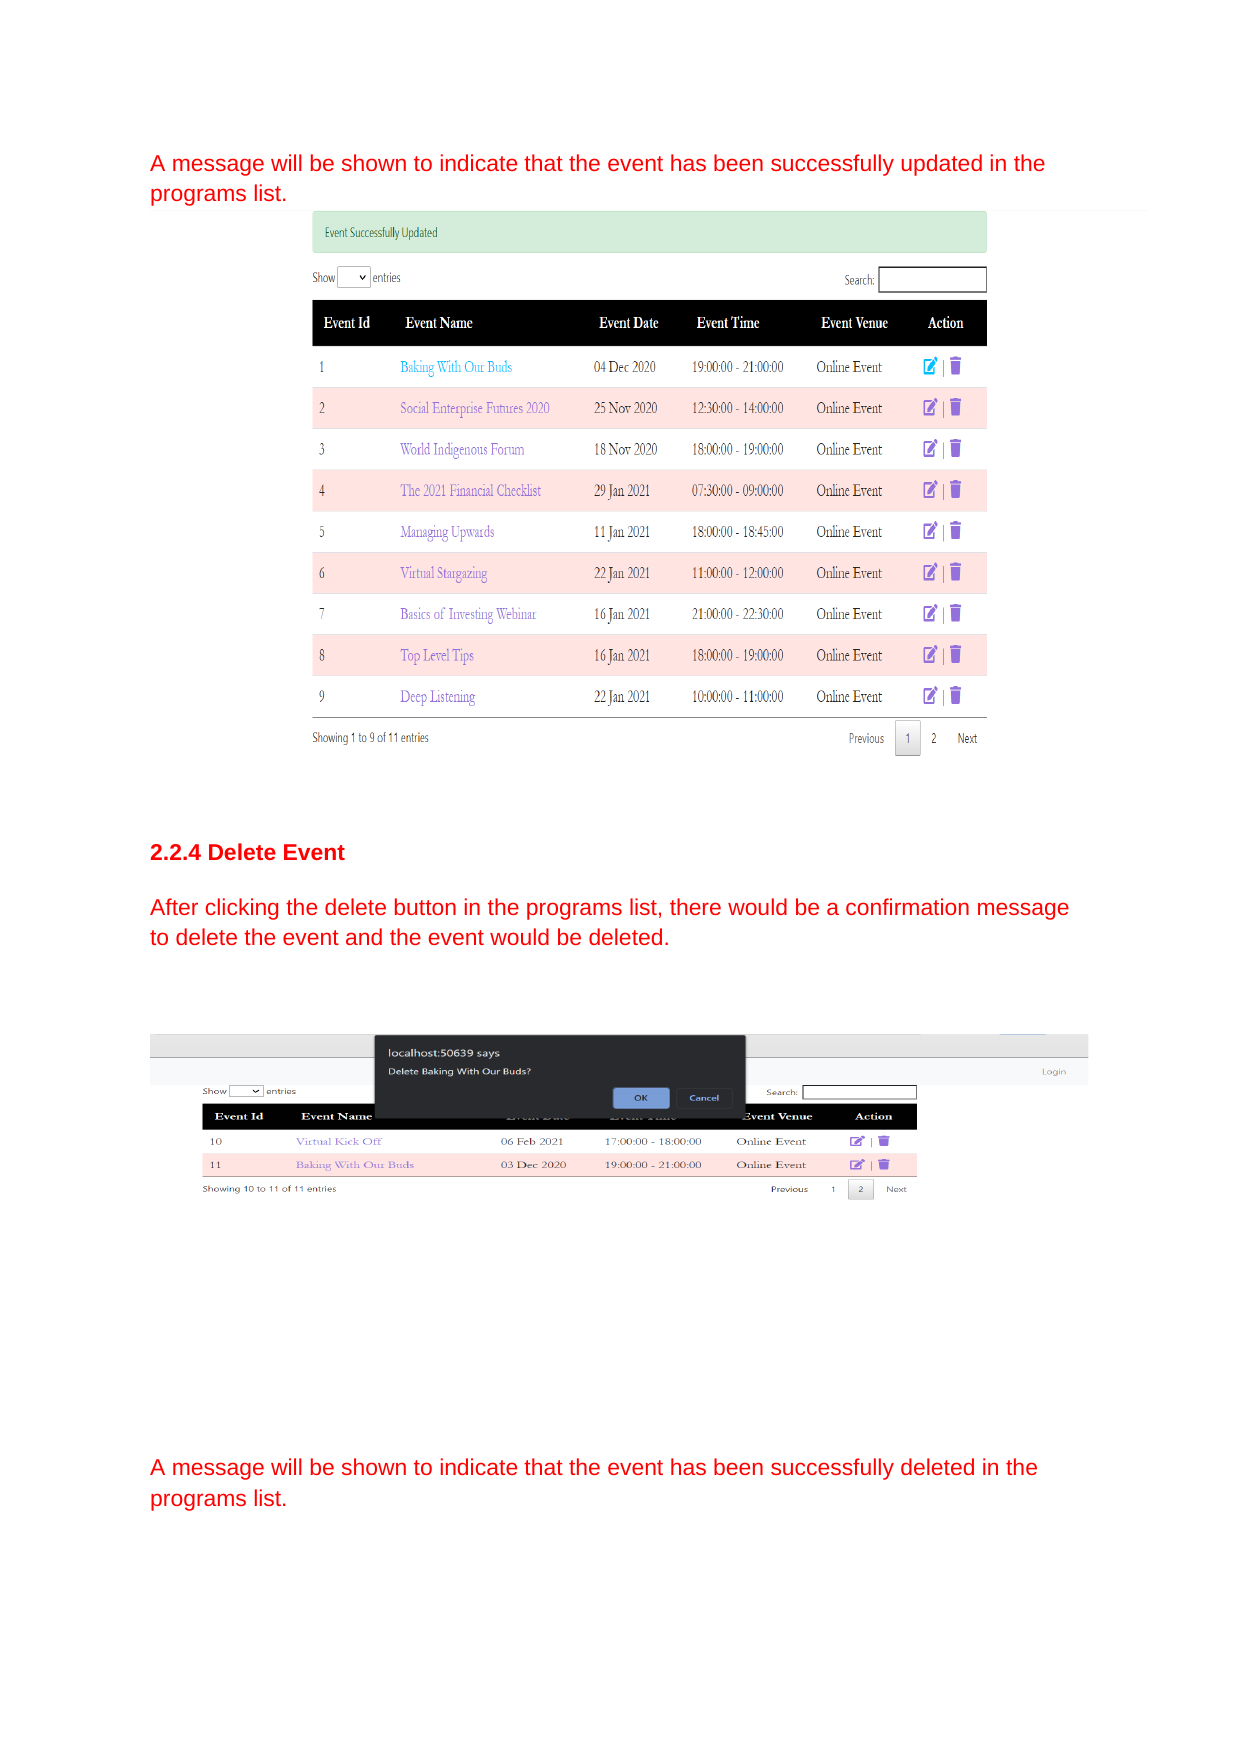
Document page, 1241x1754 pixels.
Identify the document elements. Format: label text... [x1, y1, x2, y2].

text A message will be shown to indicate that the event has been successfully updated in the programs list. [150, 150, 1090, 210]
text After clicking the delete button in the programs list, there would be a confirmation message to delete the event and the event would be deleted. [150, 894, 1090, 951]
picture [150, 1034, 1089, 1426]
picture [150, 210, 1149, 810]
text A message will be shown to indicate that the event has been successfully deleted in the programs list. [150, 1454, 1090, 1511]
text 2.2.4 Delete Event [150, 839, 1090, 865]
